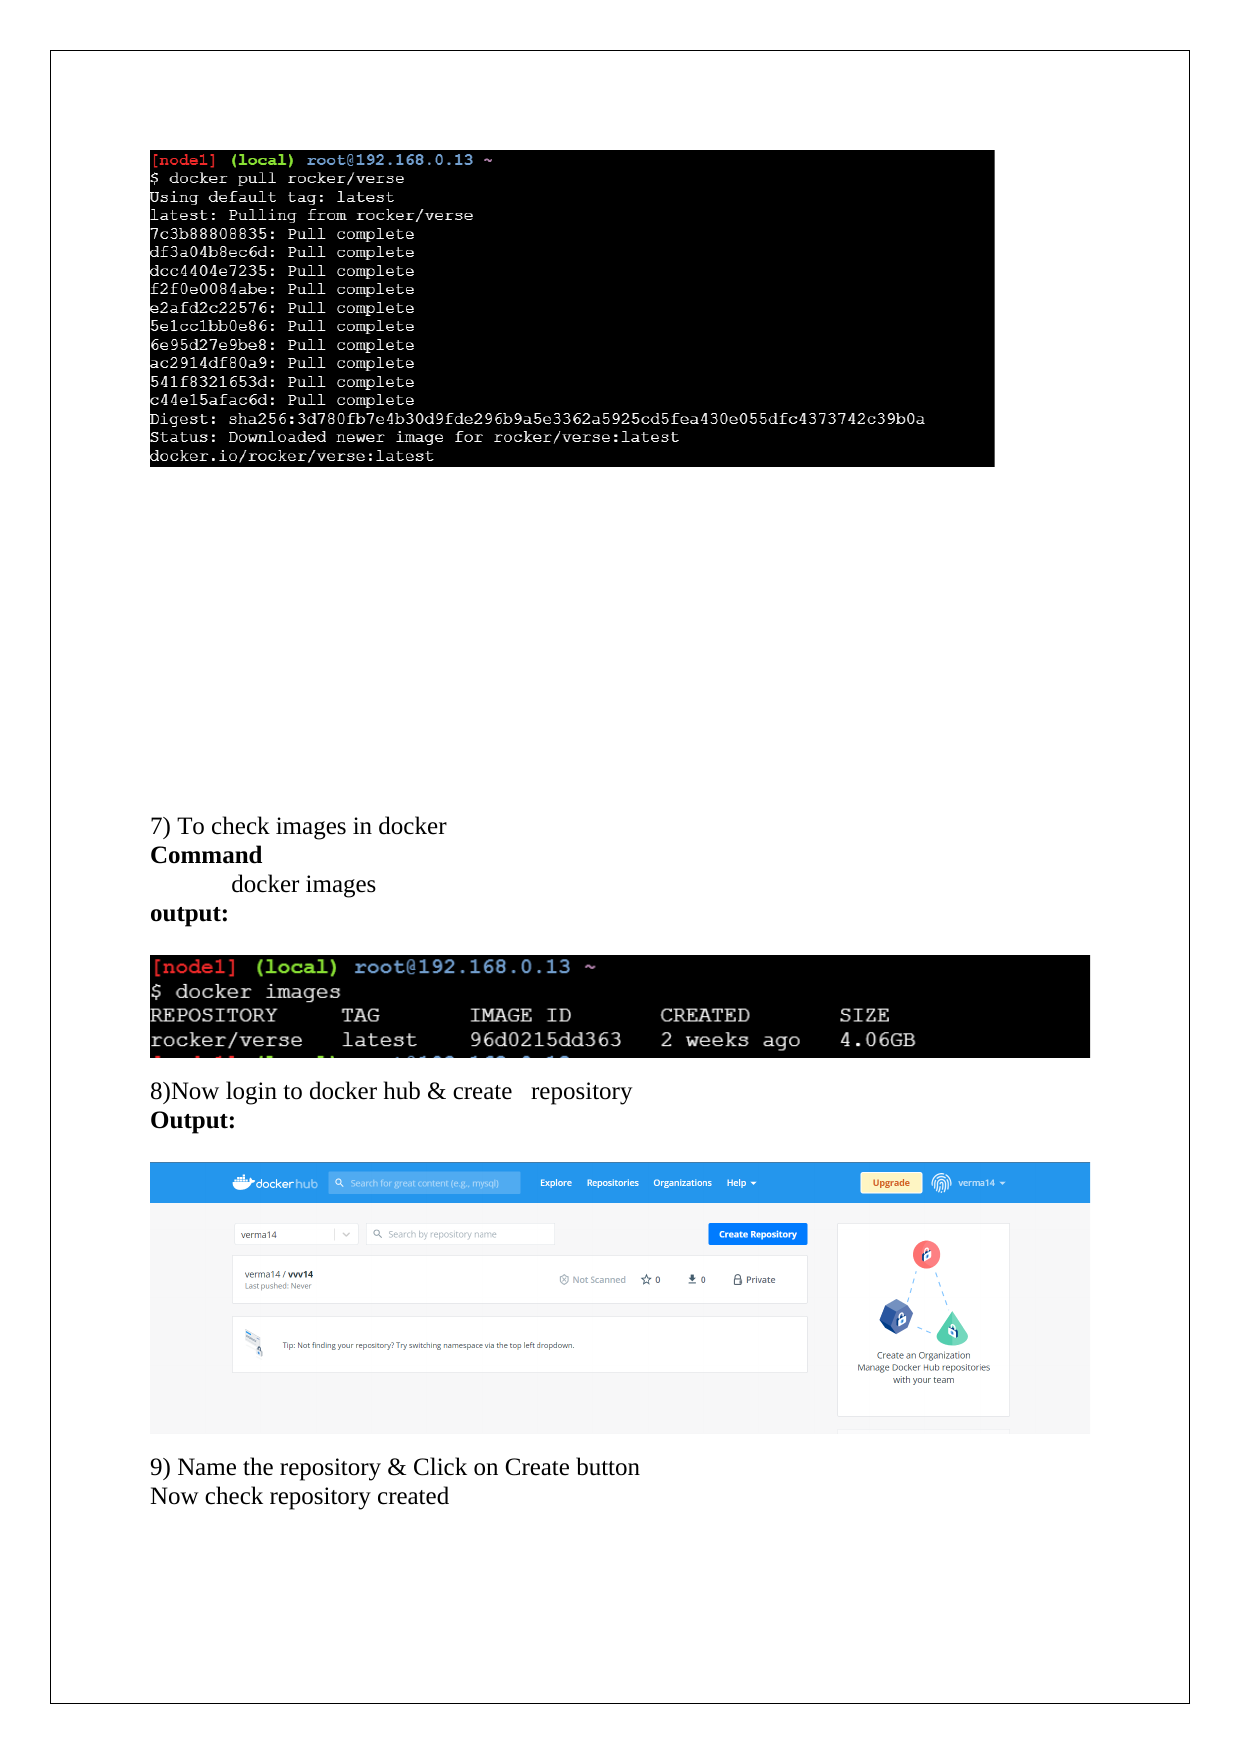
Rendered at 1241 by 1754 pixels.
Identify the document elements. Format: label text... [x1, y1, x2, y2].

text 8)Now login to docker hub & create repository [150, 1076, 1090, 1105]
text 7) To check images in docker [150, 811, 1090, 840]
text 9) Name the repository & Click on Create button [150, 1452, 1090, 1481]
text docker images [150, 869, 1090, 898]
text Command [150, 840, 1090, 869]
picture [150, 1162, 1091, 1434]
text Now check repository created [150, 1481, 1090, 1510]
text Output: [150, 1105, 1090, 1133]
text output: [150, 898, 1090, 926]
picture [150, 150, 995, 467]
picture [150, 955, 1091, 1058]
